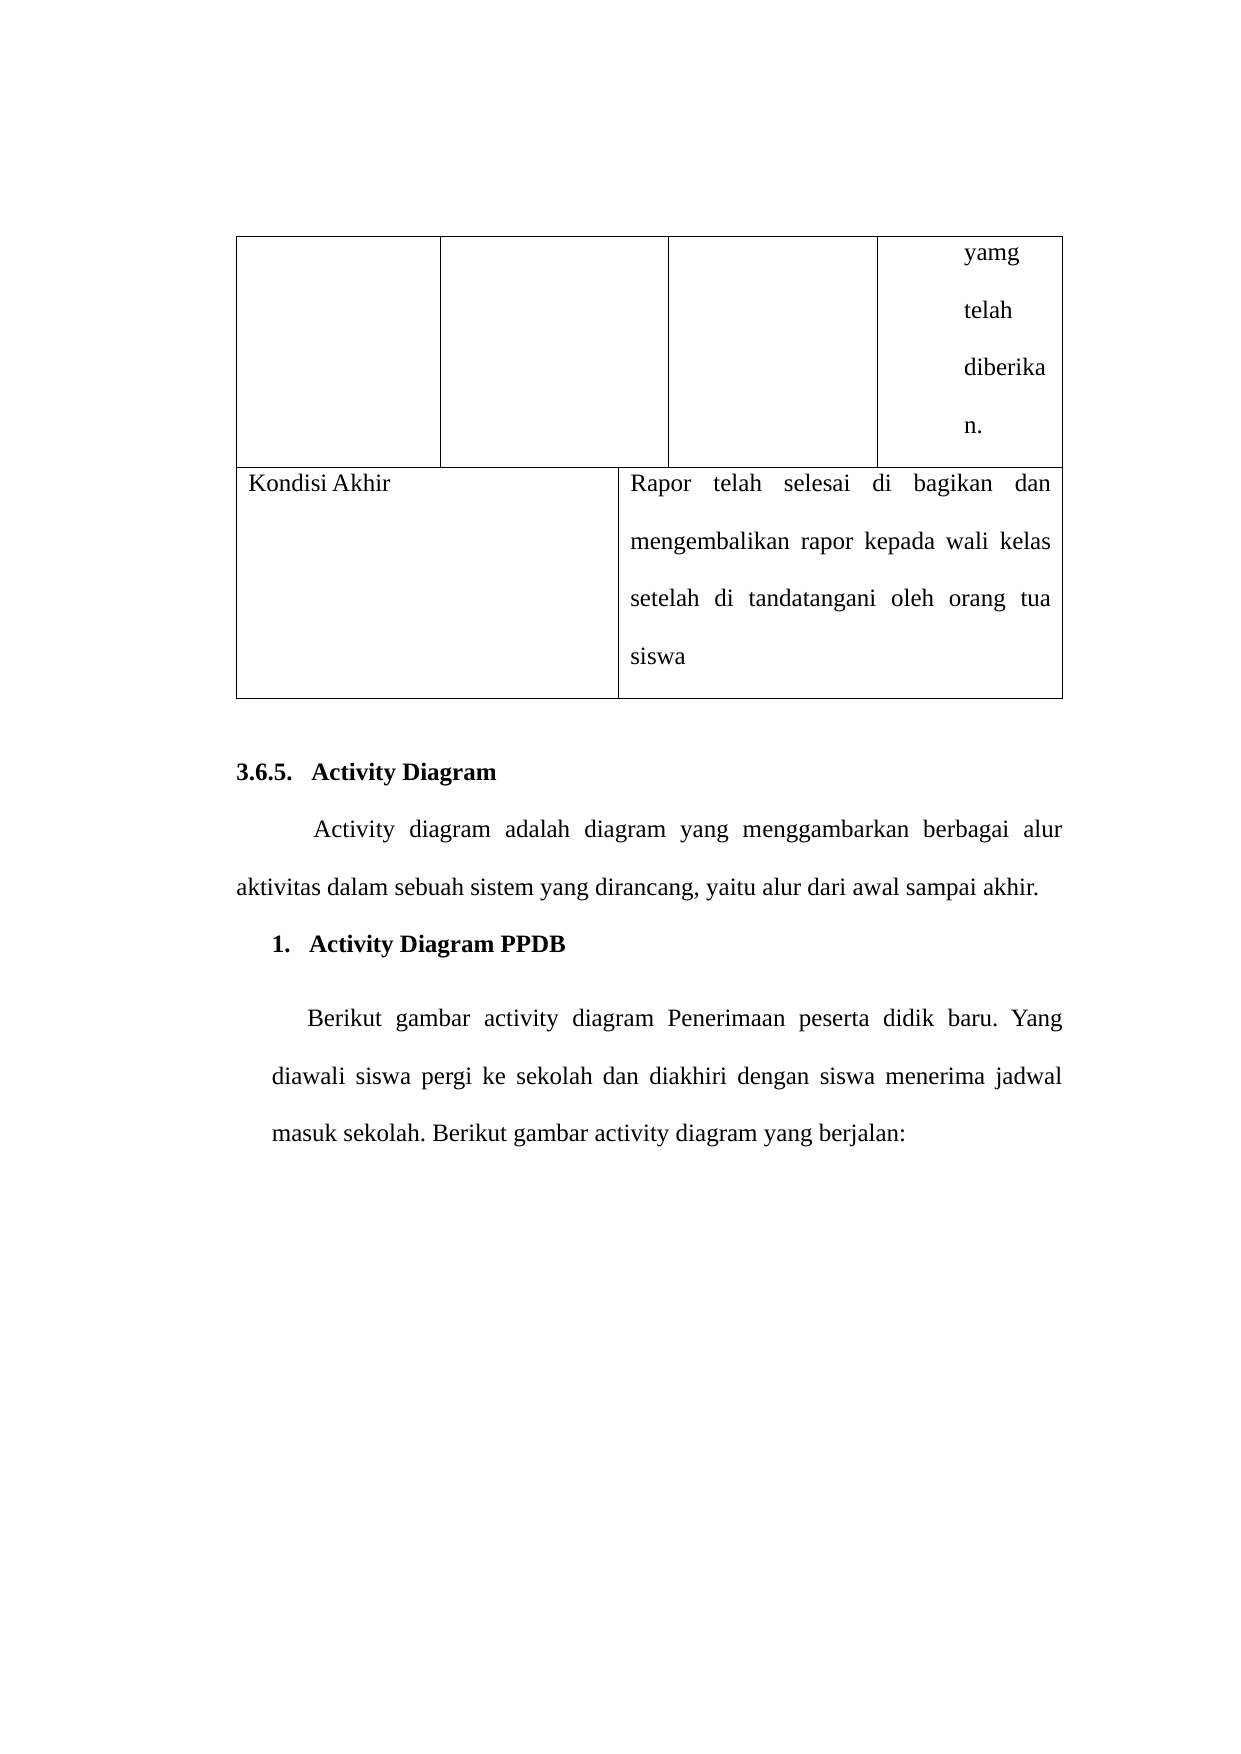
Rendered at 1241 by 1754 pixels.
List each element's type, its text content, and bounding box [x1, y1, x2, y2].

text Activity Diagram [236, 757, 1063, 785]
table_cell [669, 237, 877, 467]
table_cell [878, 237, 1062, 467]
table_cell [441, 237, 668, 467]
text Activity diagram adalah diagram yang menggambarkan berbagai alur aktivitas dalam sebuah sistem yang dirancang, yaitu alur dari awal sampai akhir. [236, 814, 1063, 900]
list Activity Diagram PPDB [272, 929, 1063, 958]
table_cell [237, 237, 440, 467]
table_cell Rapor telah selesai di bagikan dan mengembalikan rapor kepada wali kelas setelah di tandatangani oleh orang tua siswa [619, 468, 1062, 698]
table_cell Kondisi Akhir [237, 468, 618, 698]
text Berikut gambar activity diagram Penerimaan peserta didik baru. Yang diawali siswa pergi ke sekolah dan diakhiri dengan siswa menerima jadwal masuk sekolah. Berikut gambar activity diagram yang berjalan: [272, 1003, 1063, 1147]
